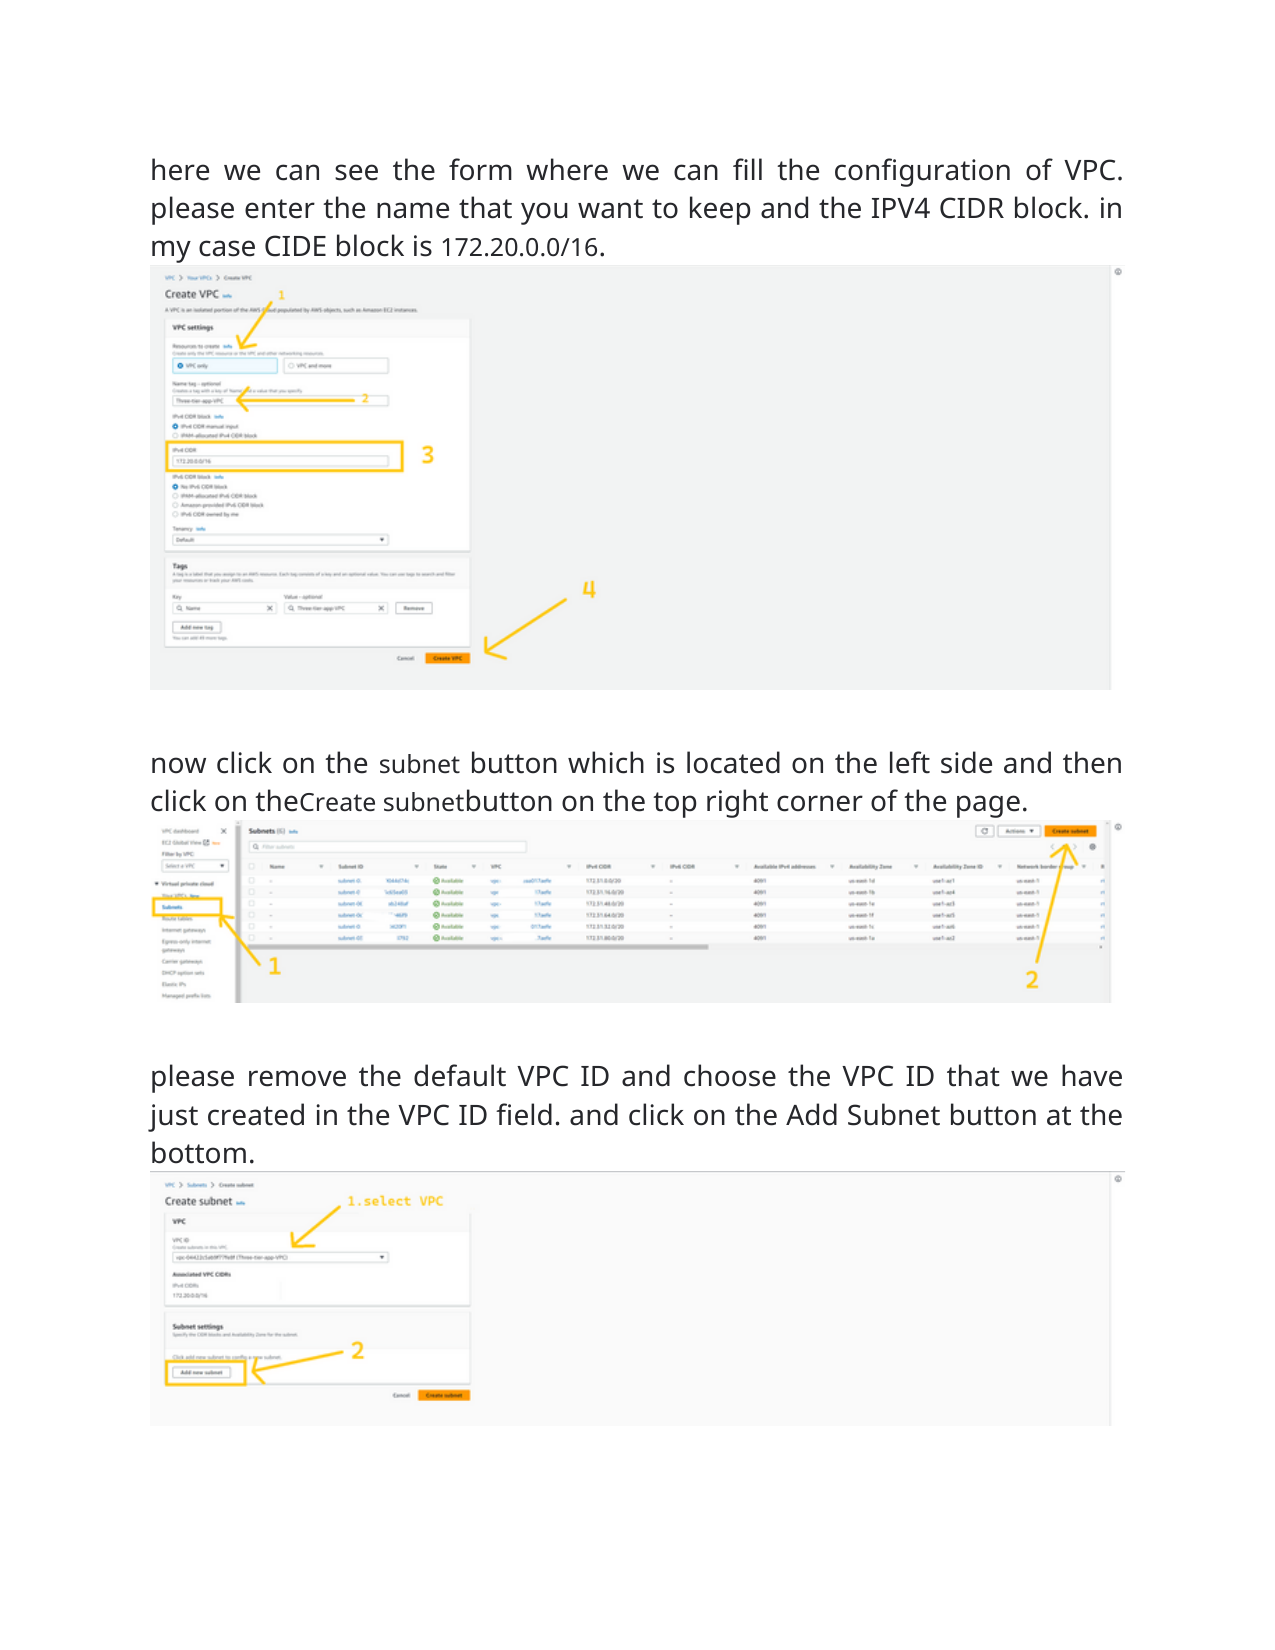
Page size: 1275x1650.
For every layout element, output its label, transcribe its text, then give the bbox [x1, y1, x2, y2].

picture [150, 1171, 1125, 1426]
text now click on the subnet button which is located on the left side and then click on theCreate subnetbutton on the top right corner of the page. [150, 743, 1125, 820]
text please remove the default VPC ID and choose the VPC ID that we have just created in the VPC ID field. and click on the Add Subnet button at the bottom. [150, 1056, 1125, 1171]
text here we can see the form where we can fill the configuration of VPC. please enter the name that you want to keep and the IPV4 CIDR block. in my case CIDE block is 172.20.0.0/16. [150, 150, 1125, 265]
picture [150, 820, 1125, 1003]
picture [150, 265, 1125, 690]
